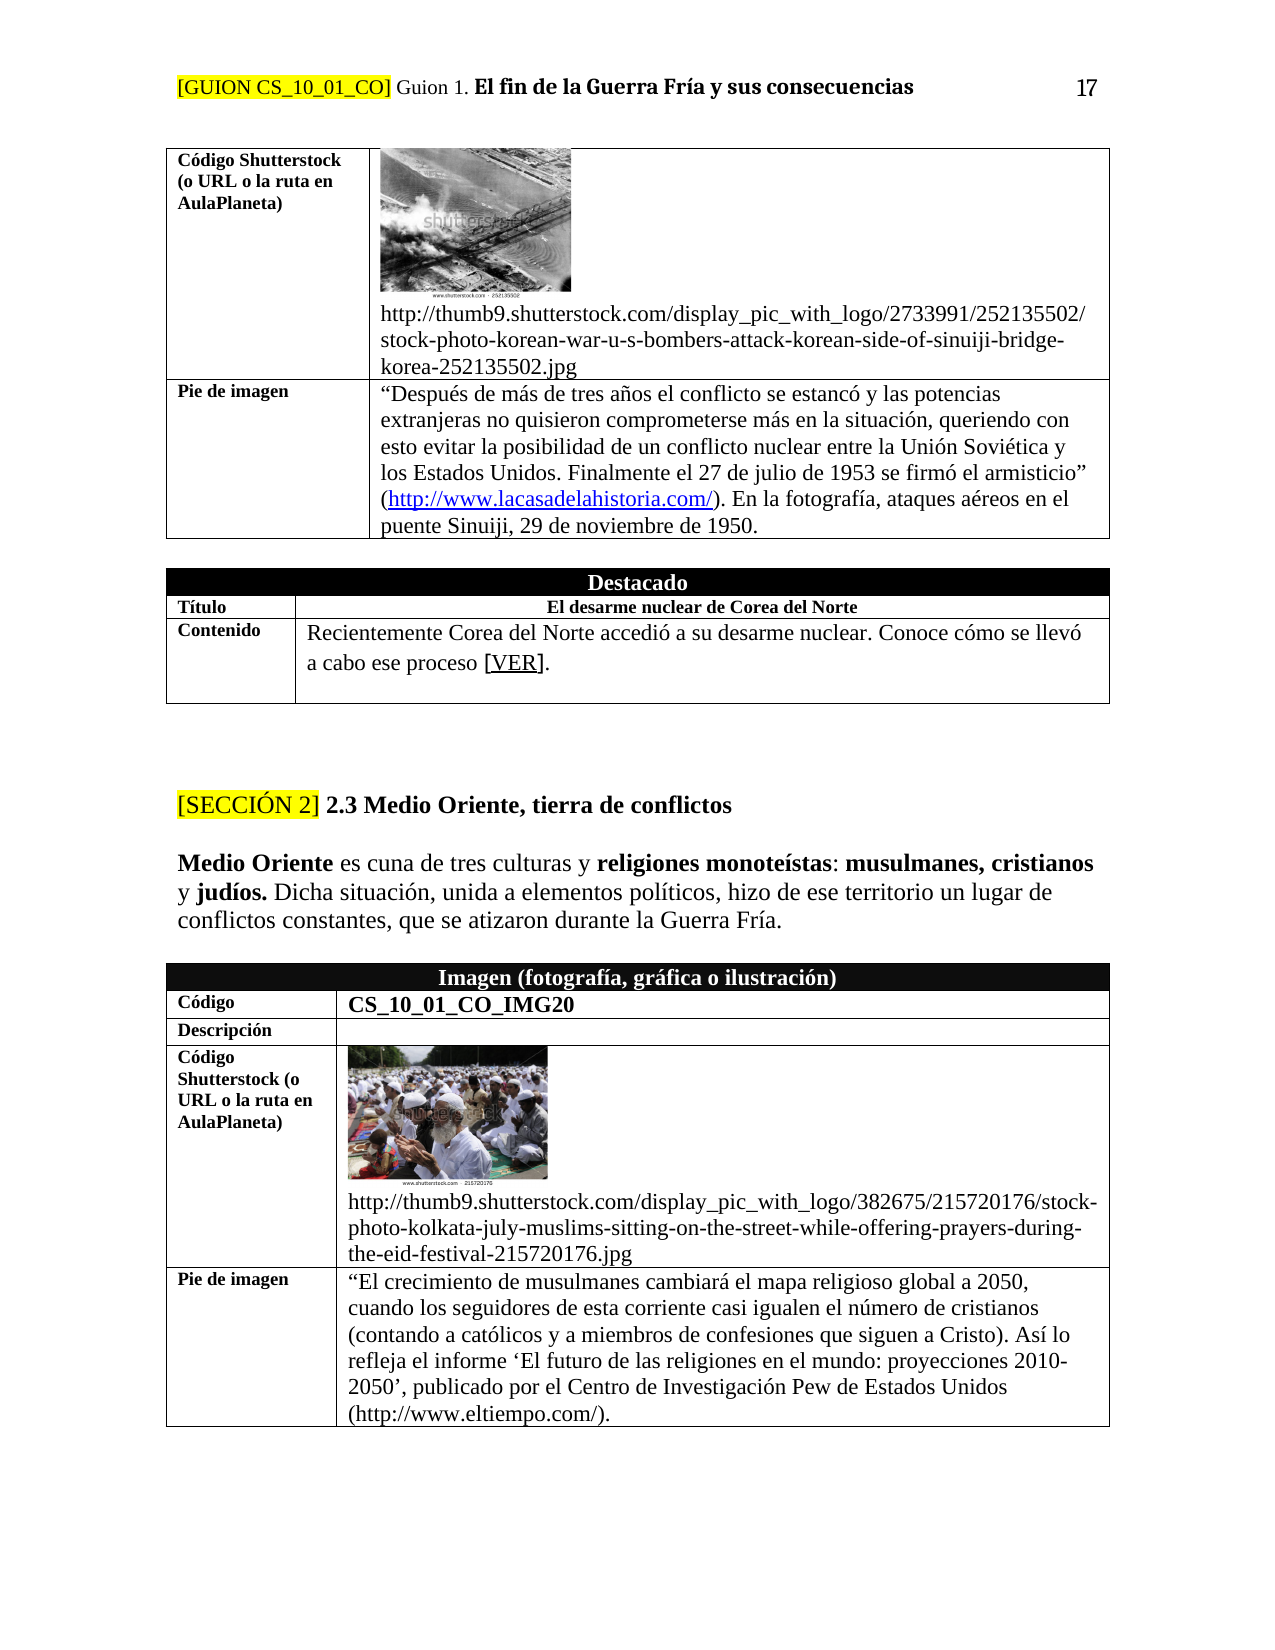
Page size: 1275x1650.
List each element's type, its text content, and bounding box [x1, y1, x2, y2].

table_cell http://thumb9.shutterstock.com/display_pic_with_logo/2733991/252135502/stock-photo-korean-war-u-s-bombers-attack-korean-side-of-sinuiji-bridge-korea-252135502.jpg [370, 149, 1109, 379]
table_cell “El crecimiento de musulmanes cambiará el mapa religioso global a 2050, cuando los seguidores de esta corriente casi igualen el número de cristianos (contando a católicos y a miembros de confesiones que siguen a Cristo). Así lo refleja el informe ‘El futuro de las religiones en el mundo: proyecciones 2010-2050’, publicado por el Centro de Investigación Pew de Estados Unidos (http://www.eltiempo.com/). [337, 1268, 1109, 1426]
table_cell Código [167, 991, 336, 1018]
table_cell Recientemente Corea del Norte accedió a su desarme nuclear. Conoce cómo se llevó a cabo ese proceso [VER]. [296, 619, 1109, 703]
table_cell http://thumb9.shutterstock.com/display_pic_with_logo/382675/215720176/stock-photo-kolkata-july-muslims-sitting-on-the-street-while-offering-prayers-during-the-eid-festival-215720176.jpg [337, 1046, 1109, 1267]
table_cell Título [167, 596, 295, 618]
table_cell [337, 1019, 1109, 1045]
picture [380, 148, 572, 300]
table_cell Descripción [167, 1019, 336, 1045]
table_header Imagen (fotografía, gráfica o ilustración) [167, 964, 1109, 990]
picture [347, 1046, 548, 1188]
table_cell Pie de imagen [167, 1268, 336, 1426]
table_cell Código Shutterstock (o URL o la ruta en AulaPlaneta) [167, 149, 369, 379]
table_cell Pie de imagen [167, 380, 369, 538]
table_cell “Después de más de tres años el conflicto se estancó y las potencias extranjeras no quisieron comprometerse más en la situación, queriendo con esto evitar la posibilidad de un conflicto nuclear entre la Unión Soviética y los Estados Unidos. Finalmente el 27 de julio de 1953 se firmó el armisticio” (http://www.lacasadelahistoria.com/). En la fotografía, ataques aéreos en el puente Sinuiji, 29 de noviembre de 1950. [370, 380, 1109, 538]
text [SECCIÓN 2] 2.3 Medio Oriente, tierra de conflictos [319, 790, 1098, 819]
table_cell El desarme nuclear de Corea del Norte [296, 596, 1109, 618]
text Medio Oriente es cuna de tres culturas y religiones monoteístas: musulmanes, cristianos y judíos. Dicha situación, unida a elementos políticos, hizo de ese territorio un lugar de conflictos constantes, que se atizaron durante la Guerra Fría. [177, 848, 1098, 934]
table_header Destacado [167, 569, 1109, 595]
table_cell Contenido [167, 619, 295, 703]
table_cell CS_10_01_CO_IMG20 [337, 991, 1109, 1018]
table_cell Código Shutterstock (o URL o la ruta en AulaPlaneta) [167, 1046, 336, 1267]
